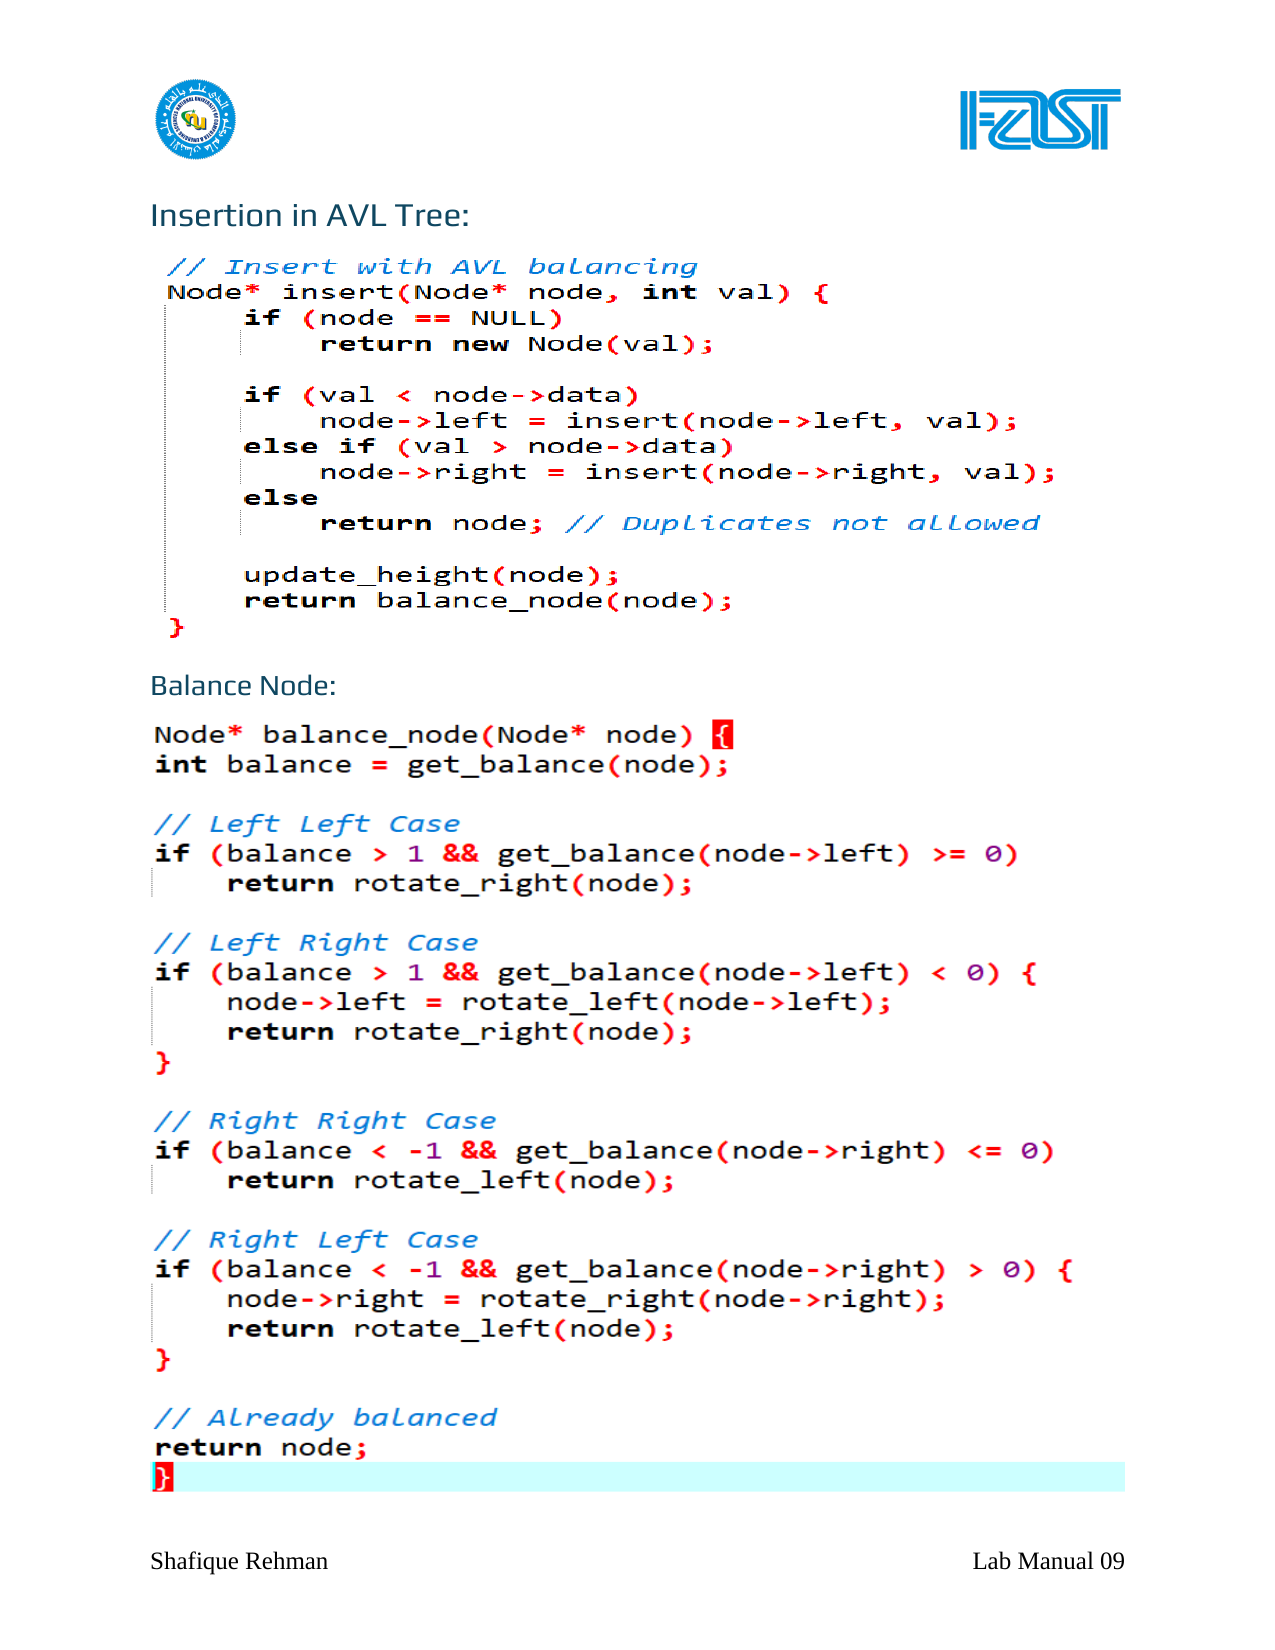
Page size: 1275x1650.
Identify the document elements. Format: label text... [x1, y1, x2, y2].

subtitle Balance Node: [150, 668, 1125, 702]
picture [150, 75, 240, 167]
picture [953, 75, 1125, 167]
picture [150, 710, 1125, 1498]
subtitle Insertion in AVL Tree: [150, 195, 1125, 234]
picture [150, 242, 1125, 652]
